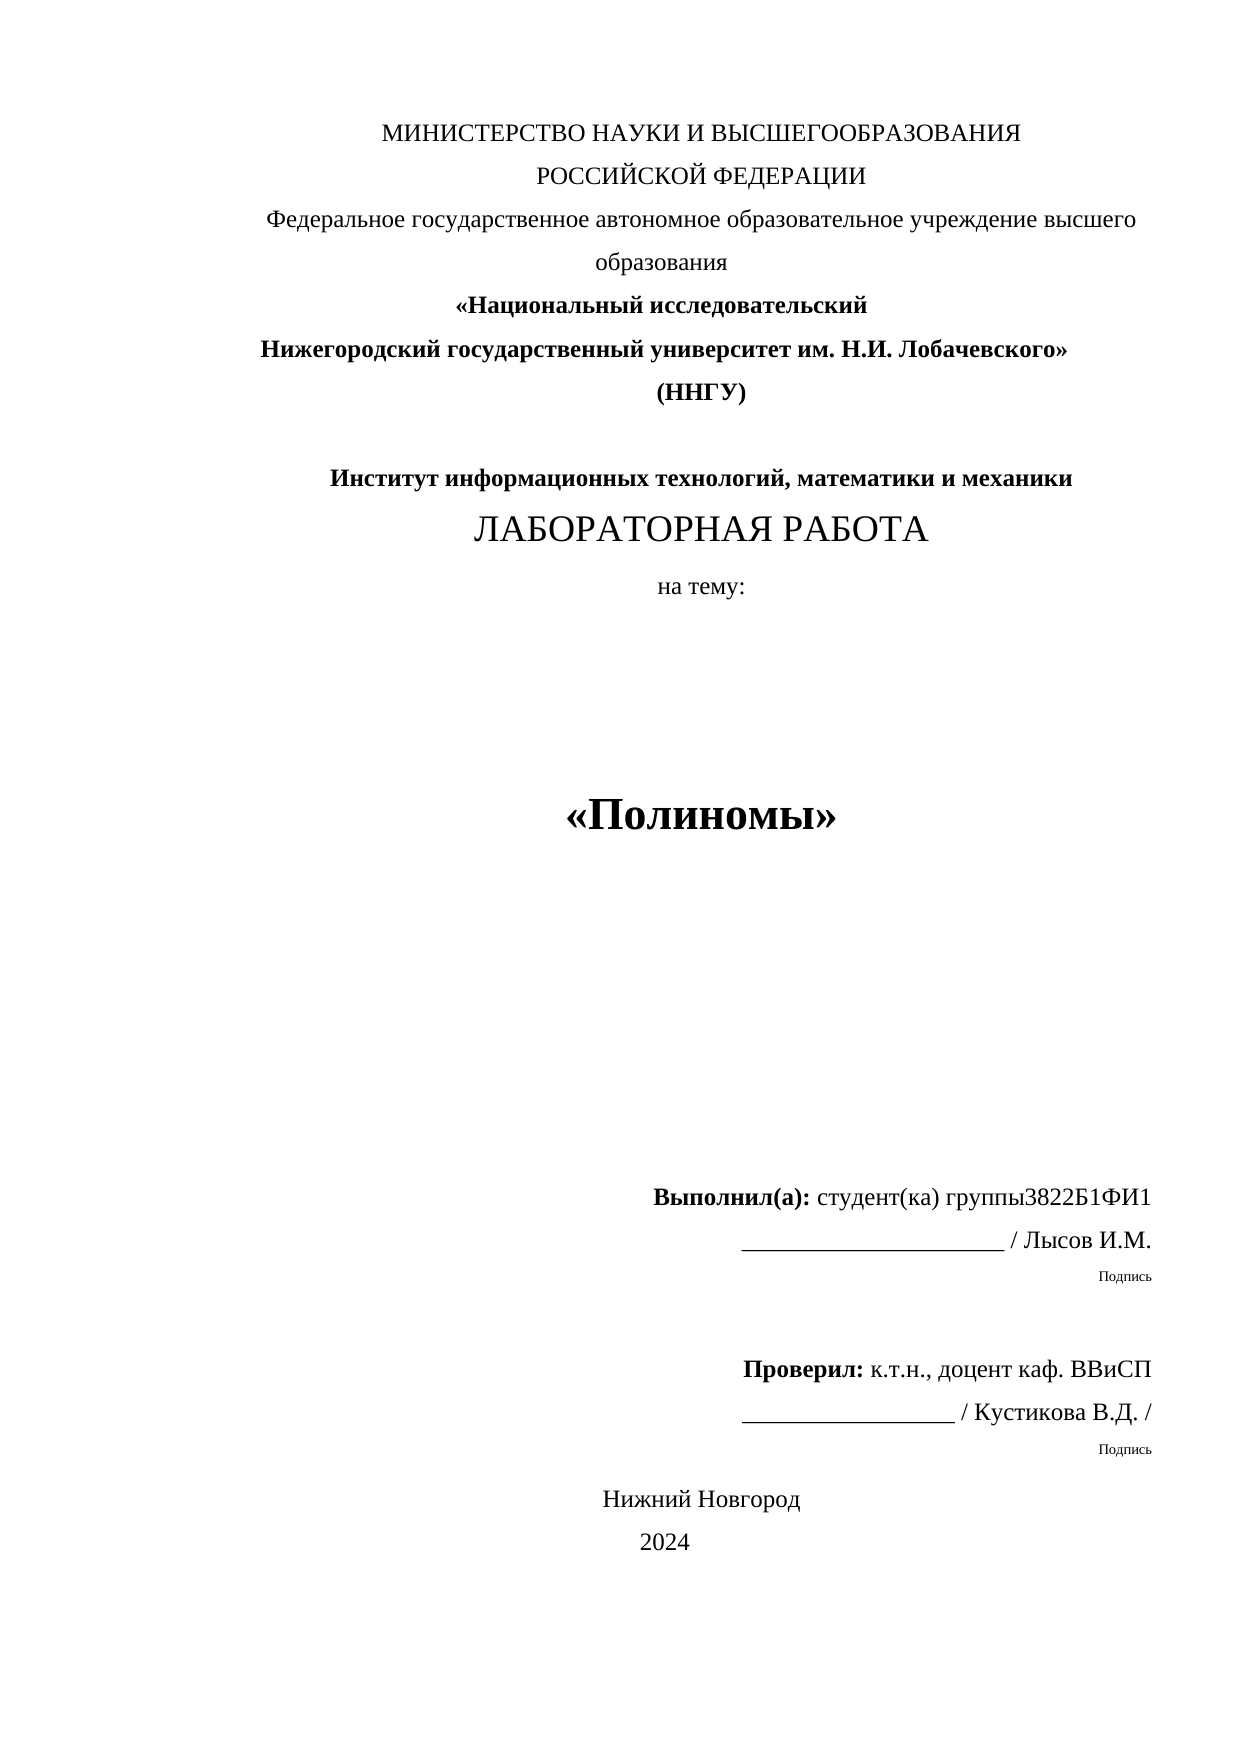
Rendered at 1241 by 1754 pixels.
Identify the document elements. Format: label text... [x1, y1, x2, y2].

text _____________________ / Лысов И.М. [177, 1225, 1152, 1254]
text МИНИСТЕРСТВО НАУКИ И ВЫСШЕГООБРАЗОВАНИЯ [177, 118, 1152, 147]
text Выполнил(а): студент(ка) группы3822Б1ФИ1 [177, 1182, 1152, 1211]
text Федеральное государственное автономное образовательное учреждение высшего образования «Национальный исследовательский Нижегородский государственный университет им. Н.И. Лобачевского» [177, 204, 1152, 362]
text (ННГУ) [177, 377, 1152, 406]
text РОССИЙСКОЙ ФЕДЕРАЦИИ [177, 161, 1152, 190]
text Подпись [177, 1268, 1152, 1297]
text на тему: [177, 571, 1152, 600]
text Институт информационных технологий, математики и механики [177, 463, 1152, 492]
text «Полиномы» [177, 787, 1152, 839]
text ЛАБОРАТОРНАЯ РАБОТА [177, 506, 1152, 549]
text Проверил: к.т.н., доцент каф. ВВиСП [177, 1354, 1152, 1383]
text Подпись [177, 1441, 1152, 1469]
text Нижний Новгород 2024 [177, 1484, 1152, 1556]
text _________________ / Кустикова В.Д. / [177, 1397, 1152, 1426]
